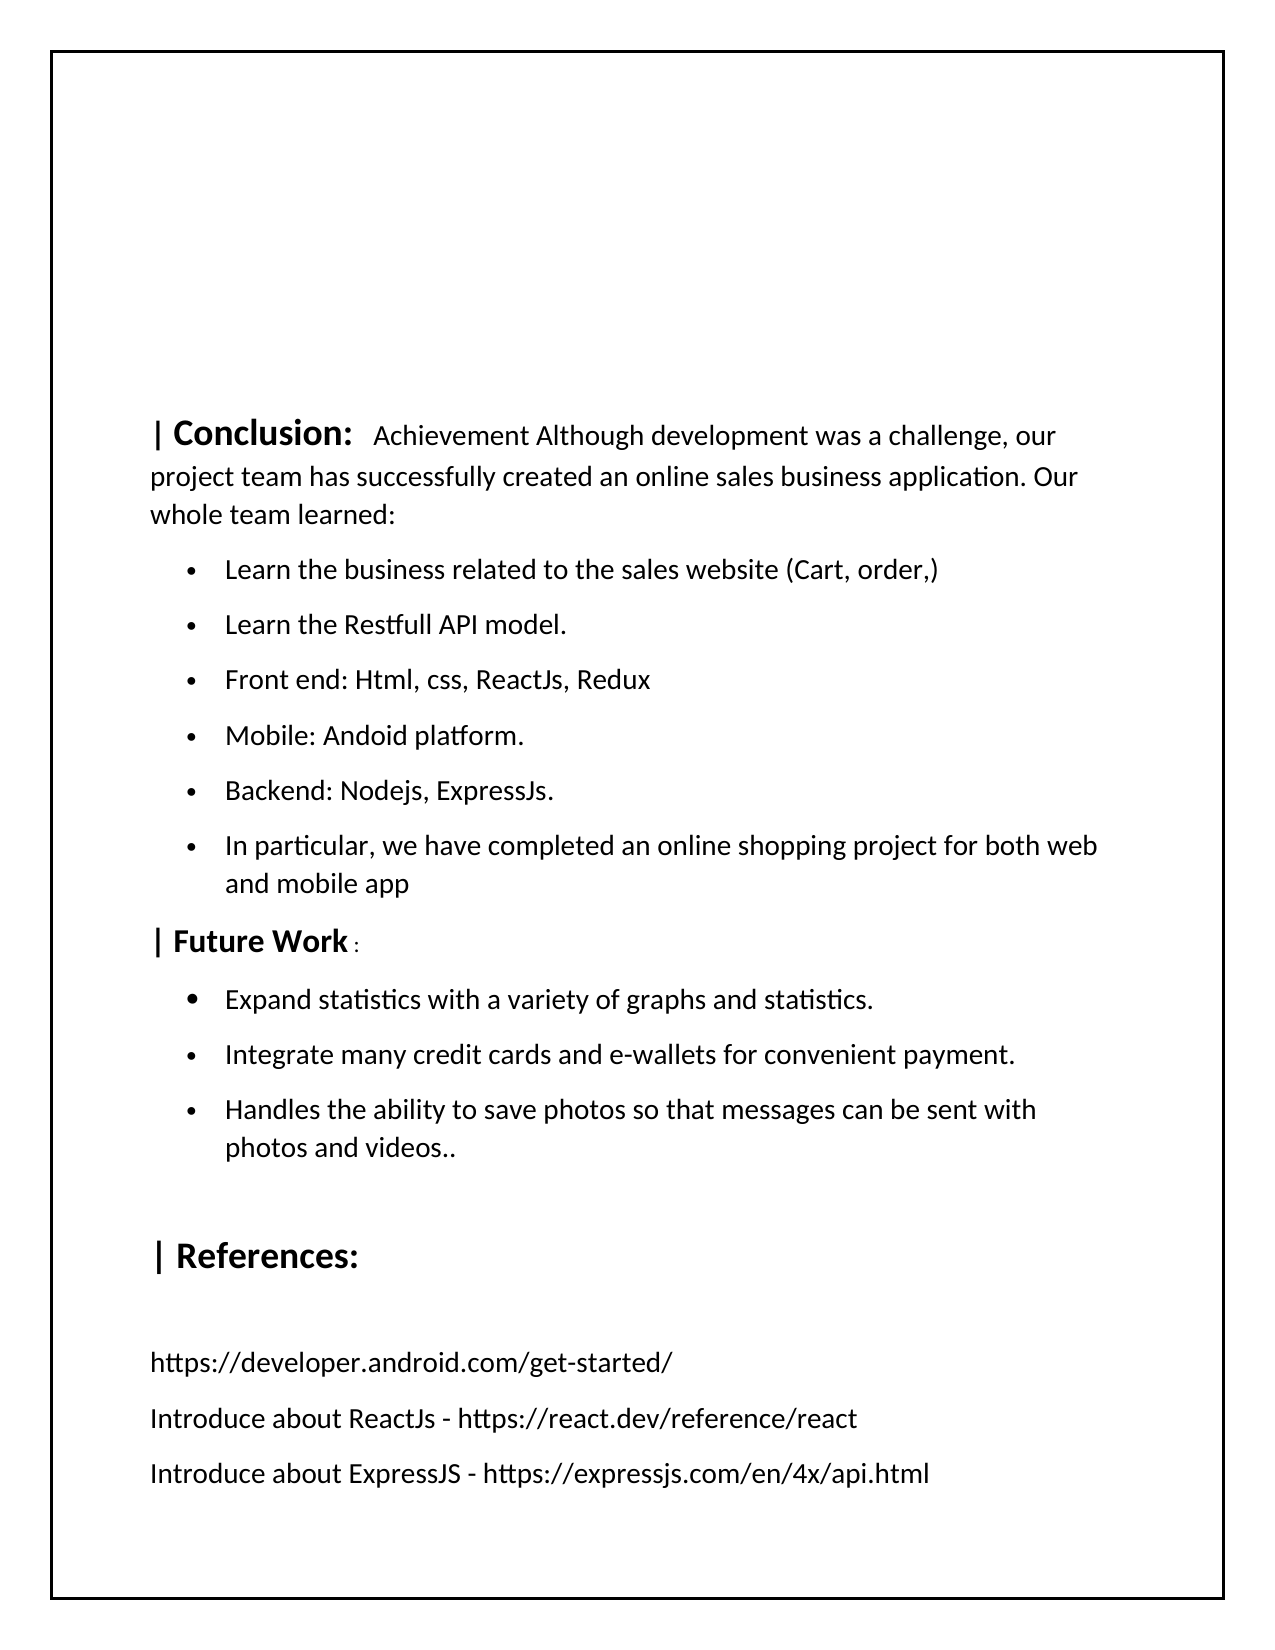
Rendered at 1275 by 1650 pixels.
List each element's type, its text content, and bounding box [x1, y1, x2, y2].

list Expand statistics with a variety of graphs and statistics. [187, 981, 1125, 1017]
text https://developer.android.com/get-started/ [150, 1344, 1125, 1380]
list Handles the ability to save photos so that messages can be sent with photos and videos.. [187, 1091, 1125, 1165]
list Learn the Restfull API model. [187, 606, 1125, 642]
text Introduce about ExpressJS - https://expressjs.com/en/4x/api.html [150, 1455, 1125, 1490]
text Introduce about ReactJs - https://react.dev/reference/react [150, 1400, 1125, 1435]
text | References: [150, 1232, 1125, 1277]
list Backend: Nodejs, ExpressJs. [187, 772, 1125, 807]
list Front end: Html, css, ReactJs, Redux [187, 661, 1125, 697]
list Integrate many credit cards and e-wallets for convenient payment. [187, 1036, 1125, 1072]
text | Future Work : [150, 920, 1125, 961]
list Mobile: Andoid platform. [187, 717, 1125, 752]
text | Conclusion: Achievement Although development was a challenge, our project team has successfully created an online sales business application. Our whole team learned: [150, 409, 1125, 532]
list Learn the business related to the sales website (Cart, order,) [187, 551, 1125, 587]
list In particular, we have completed an online shopping project for both web and mobile app [187, 827, 1125, 901]
